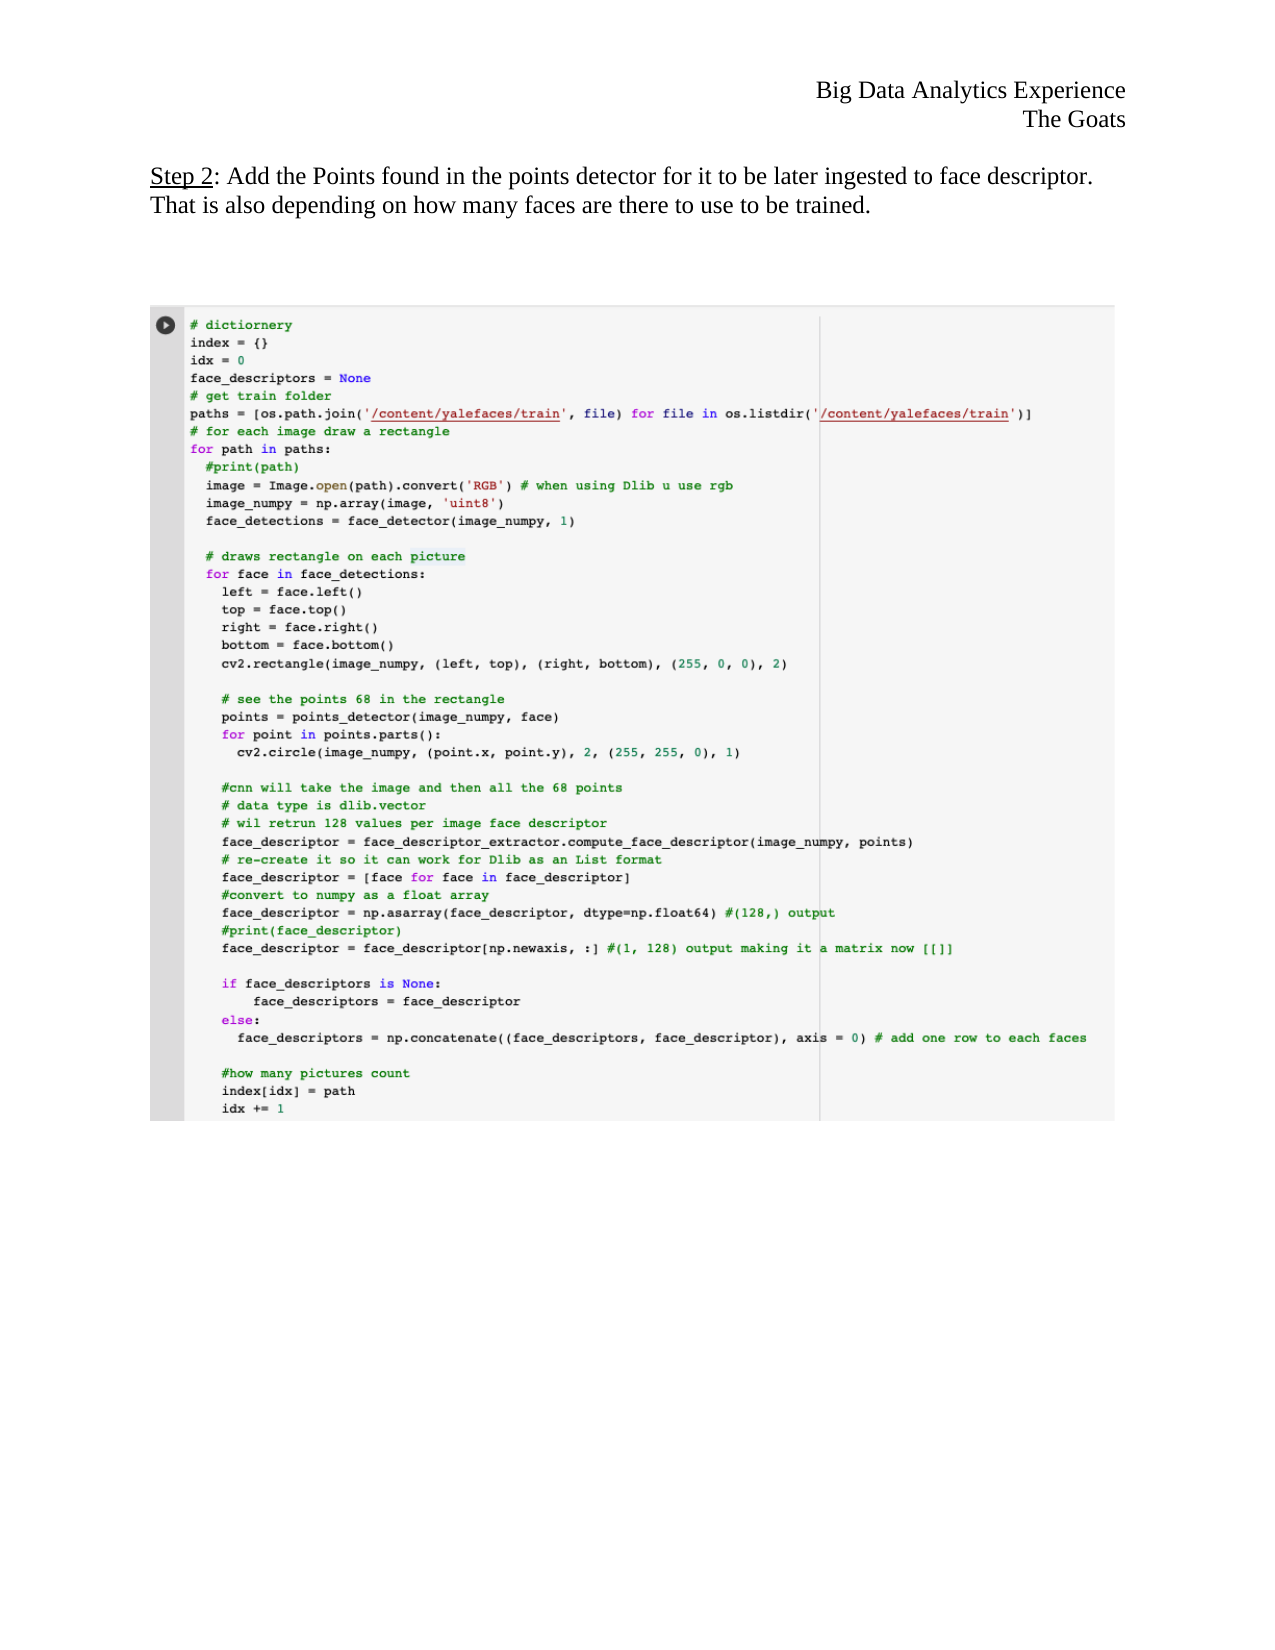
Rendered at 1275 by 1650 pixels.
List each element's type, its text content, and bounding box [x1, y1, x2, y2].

text Step 2: Add the Points found in the points detector for it to be later ingested to face descriptor. That is also depending on how many faces are there to use to be trained. [150, 161, 1125, 219]
picture [150, 305, 1115, 1121]
